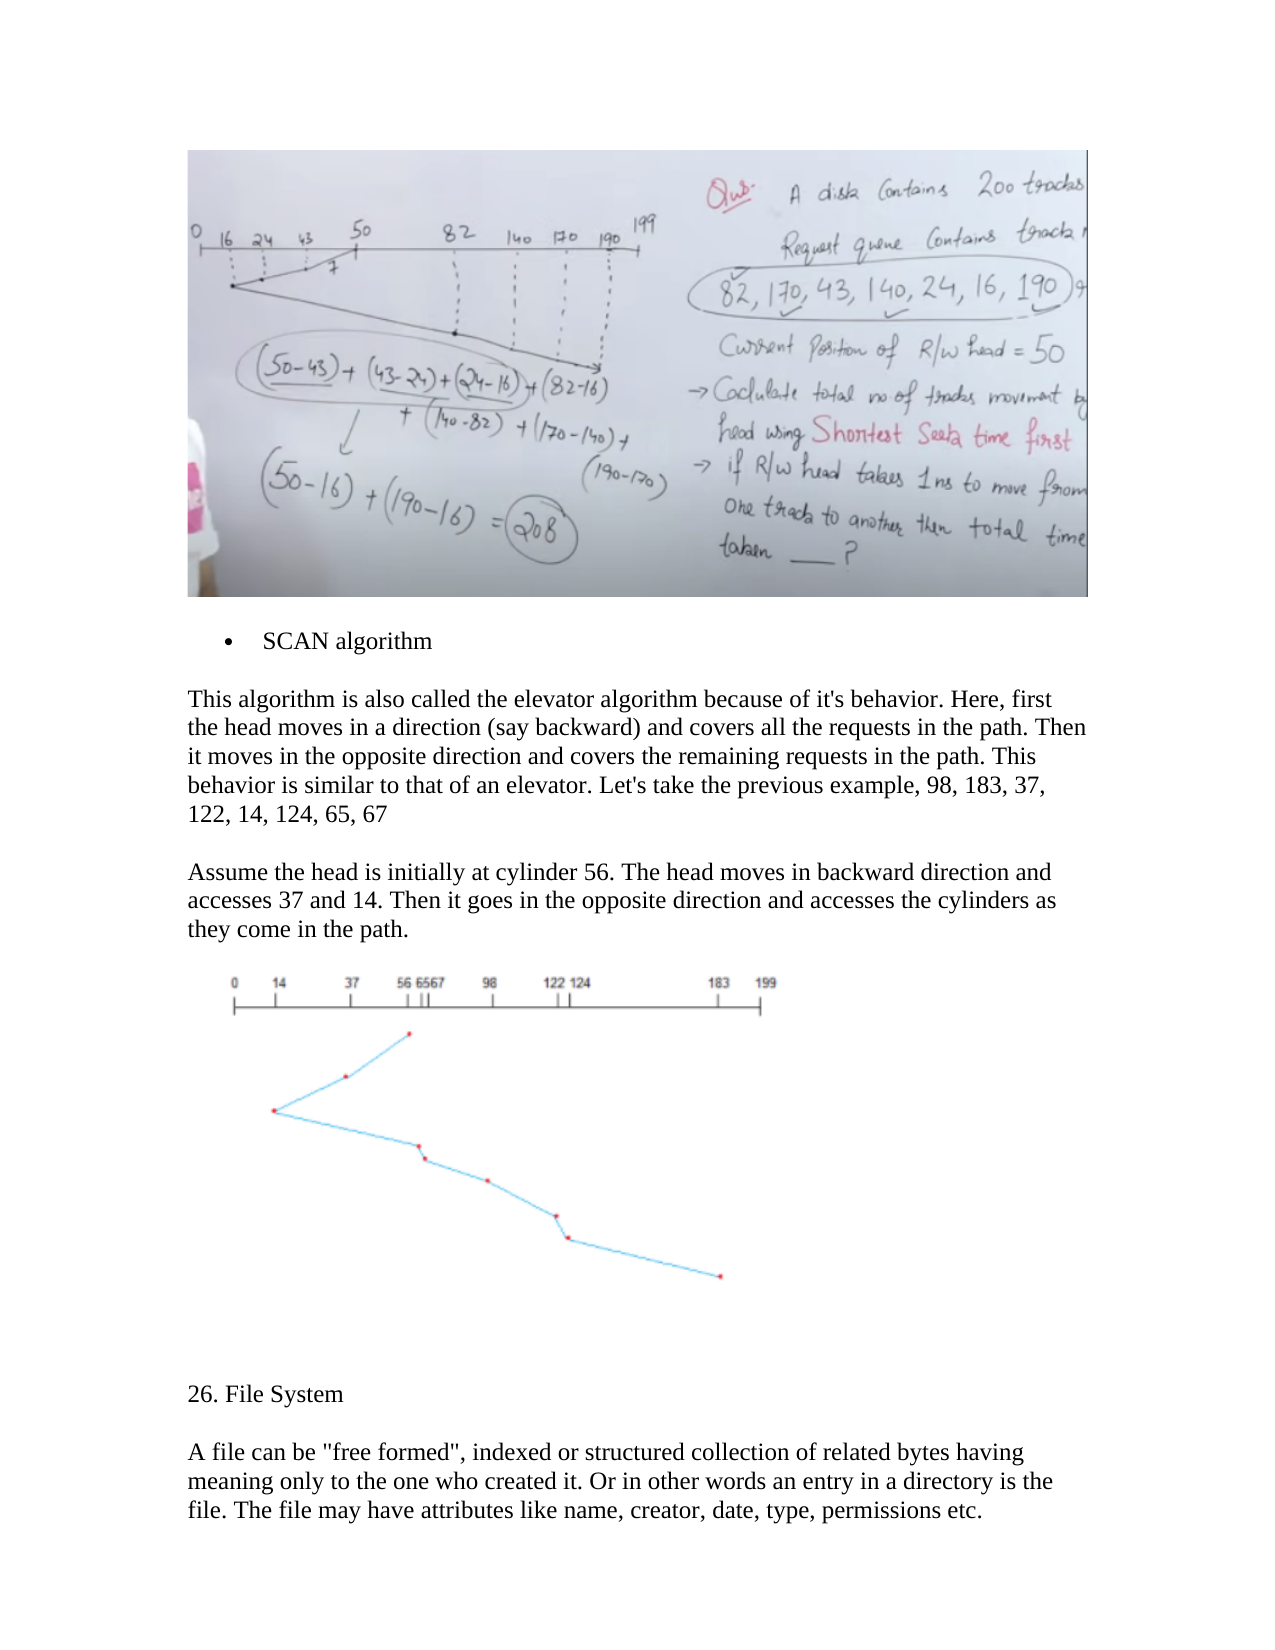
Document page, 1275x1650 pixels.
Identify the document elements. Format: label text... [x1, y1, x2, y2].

text A file can be "free formed", indexed or structured collection of related bytes having meaning only to the one who created it. Or in other words an entry in a directory is the file. The file may have attributes like name, creator, date, type, permissions etc. [187, 1437, 1087, 1524]
text 26. File System [187, 1379, 1087, 1408]
list SCAN algorithm [225, 626, 1087, 654]
text This algorithm is also called the elevator algorithm because of it's behavior. Here, first the head moves in a direction (say backward) and covers all the requests in the path. Then it moves in the opposite direction and covers the remaining requests in the path. This behavior is similar to that of an elevator. Let's take the previous example, 98, 183, 37, 122, 14, 124, 65, 67 [187, 684, 1087, 827]
text Assume the head is initially at cylinder 56. The head moves in backward direction and accesses 37 and 14. Then it goes in the opposite direction and accesses the cylinders as they come in the path. [187, 857, 1087, 943]
